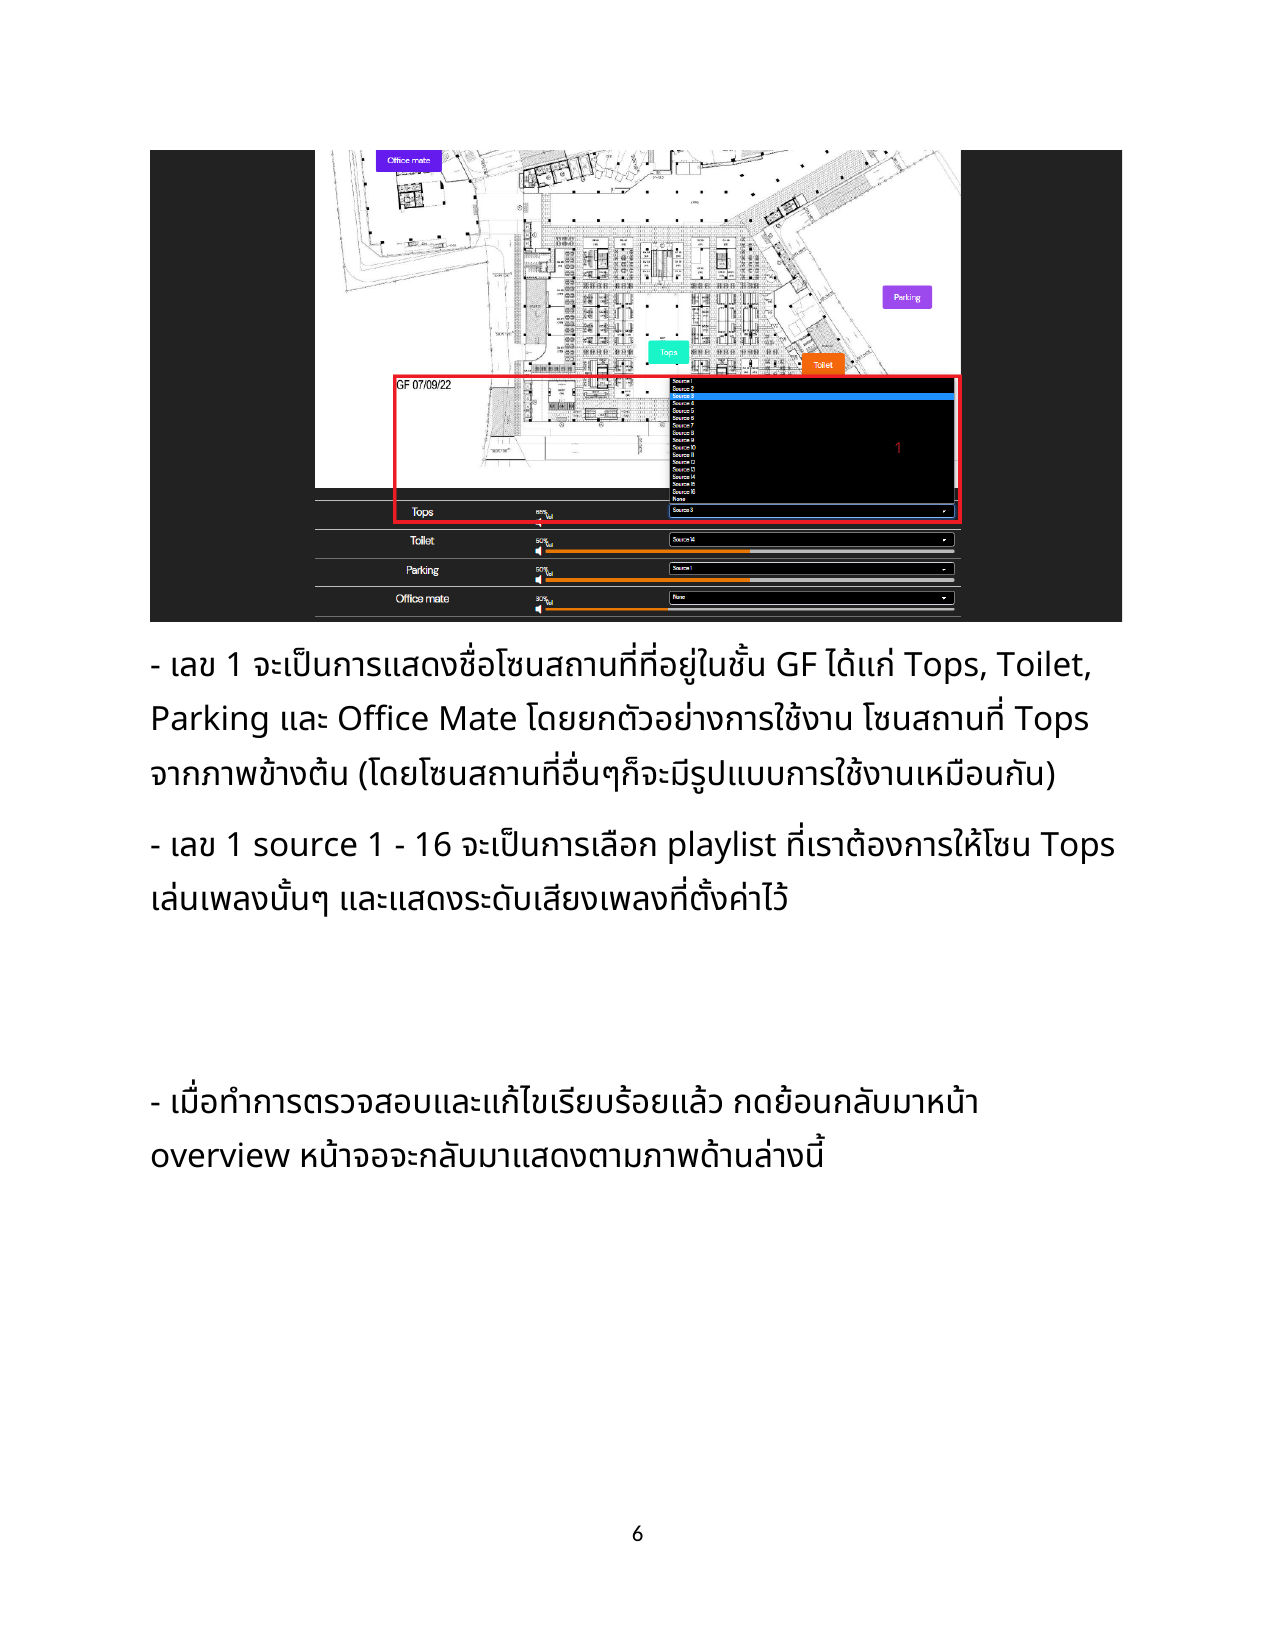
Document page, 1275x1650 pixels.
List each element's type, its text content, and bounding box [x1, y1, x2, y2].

text - เมื่อทำการตรวจสอบและแก้ไขเรียบร้อยแล้ว กดย้อนกลับมาหน้า overview หน้าจอจะกลับมาแสดงตามภาพด้านล่างนี้ [150, 1078, 1125, 1183]
text - เลข 1 จะเป็นการแสดงชื่อโซนสถานที่ที่อยู่ในชั้น GF ได้แก่ Tops, Toilet, Parking และ Office Mate โดยยกตัวอย่างการใช้งาน โซนสถานที่ Tops จากภาพข้างต้น (โดยโซนสถานที่อื่นๆก็จะมีรูปแบบการใช้งานเหมือนกัน) [150, 640, 1125, 800]
picture [150, 150, 1123, 622]
text - เลข 1 source 1 - 16 จะเป็นการเลือก playlist ที่เราต้องการให้โซน Tops เล่นเพลงนั้นๆ และแสดงระดับเสียงเพลงที่ตั้งค่าไว้ [150, 821, 1125, 926]
